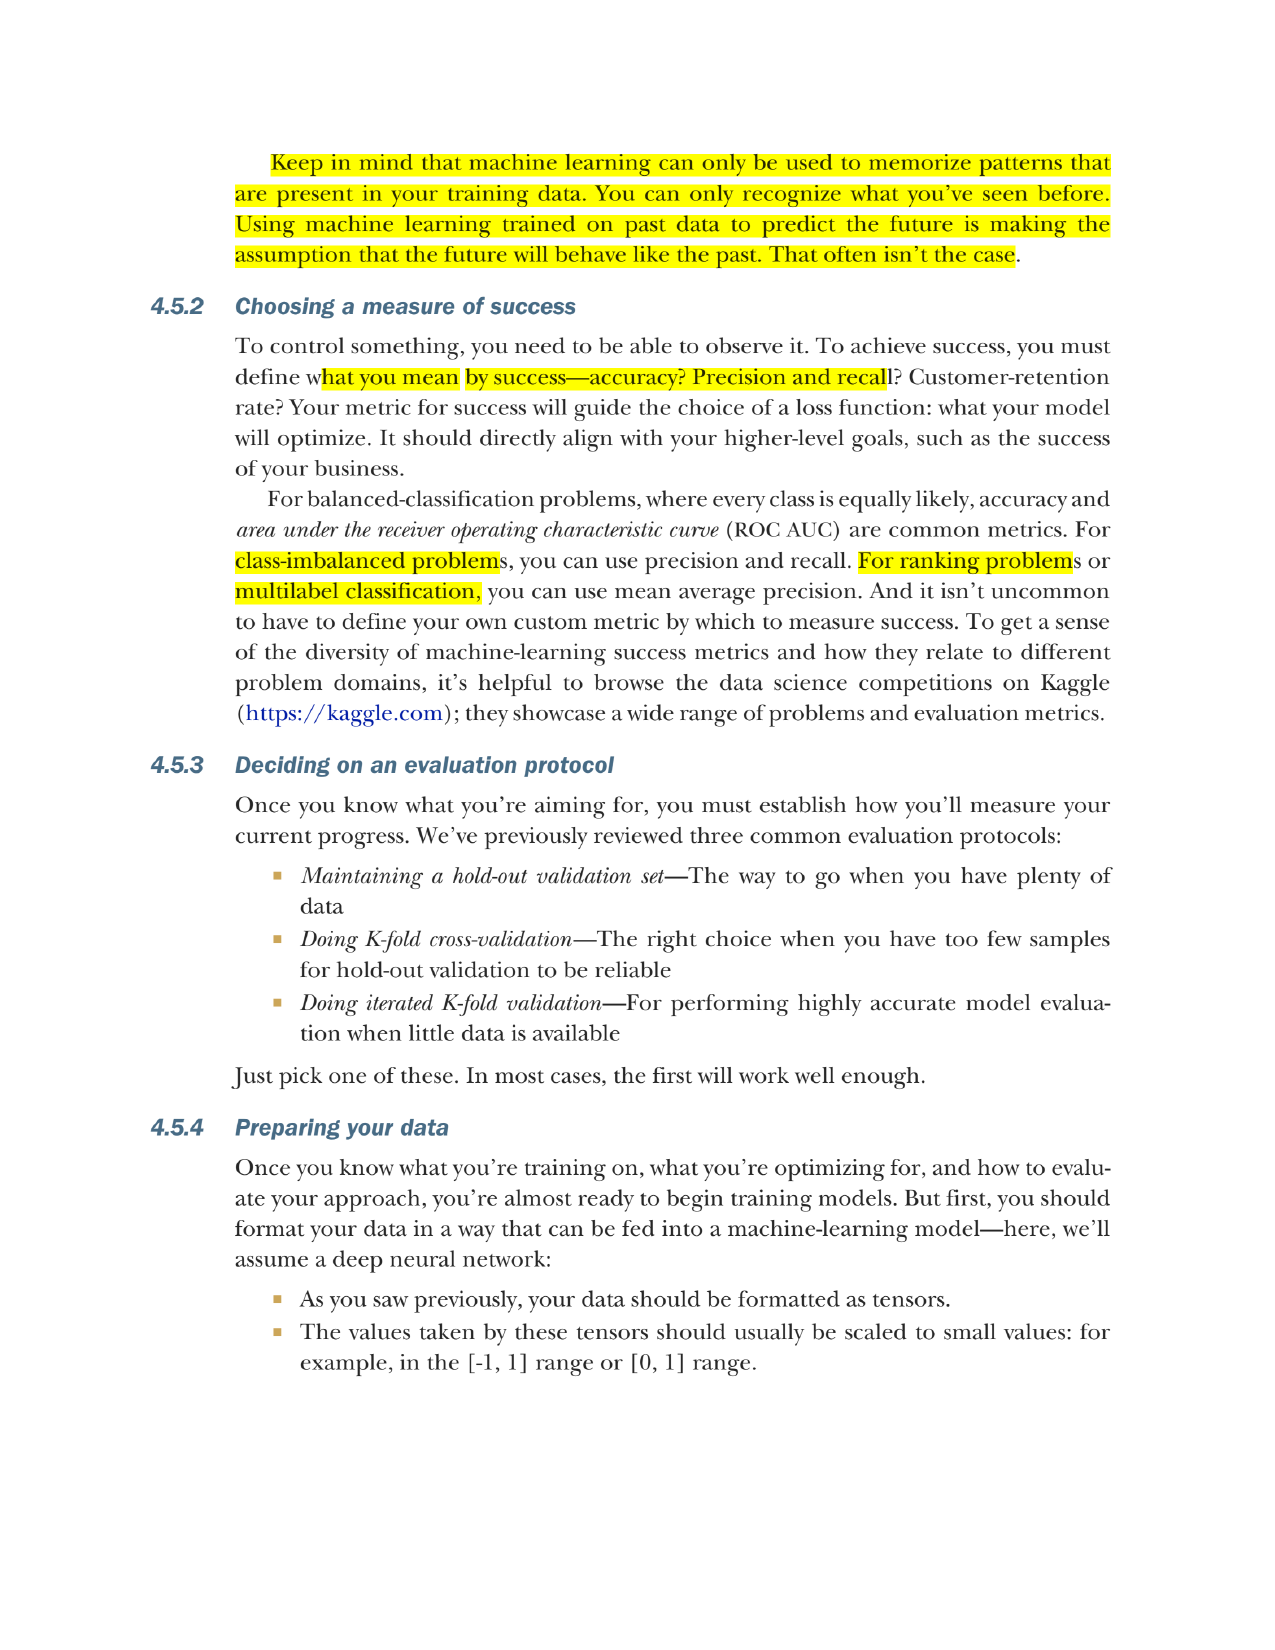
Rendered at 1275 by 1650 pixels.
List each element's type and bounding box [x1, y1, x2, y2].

picture [150, 150, 1125, 1401]
